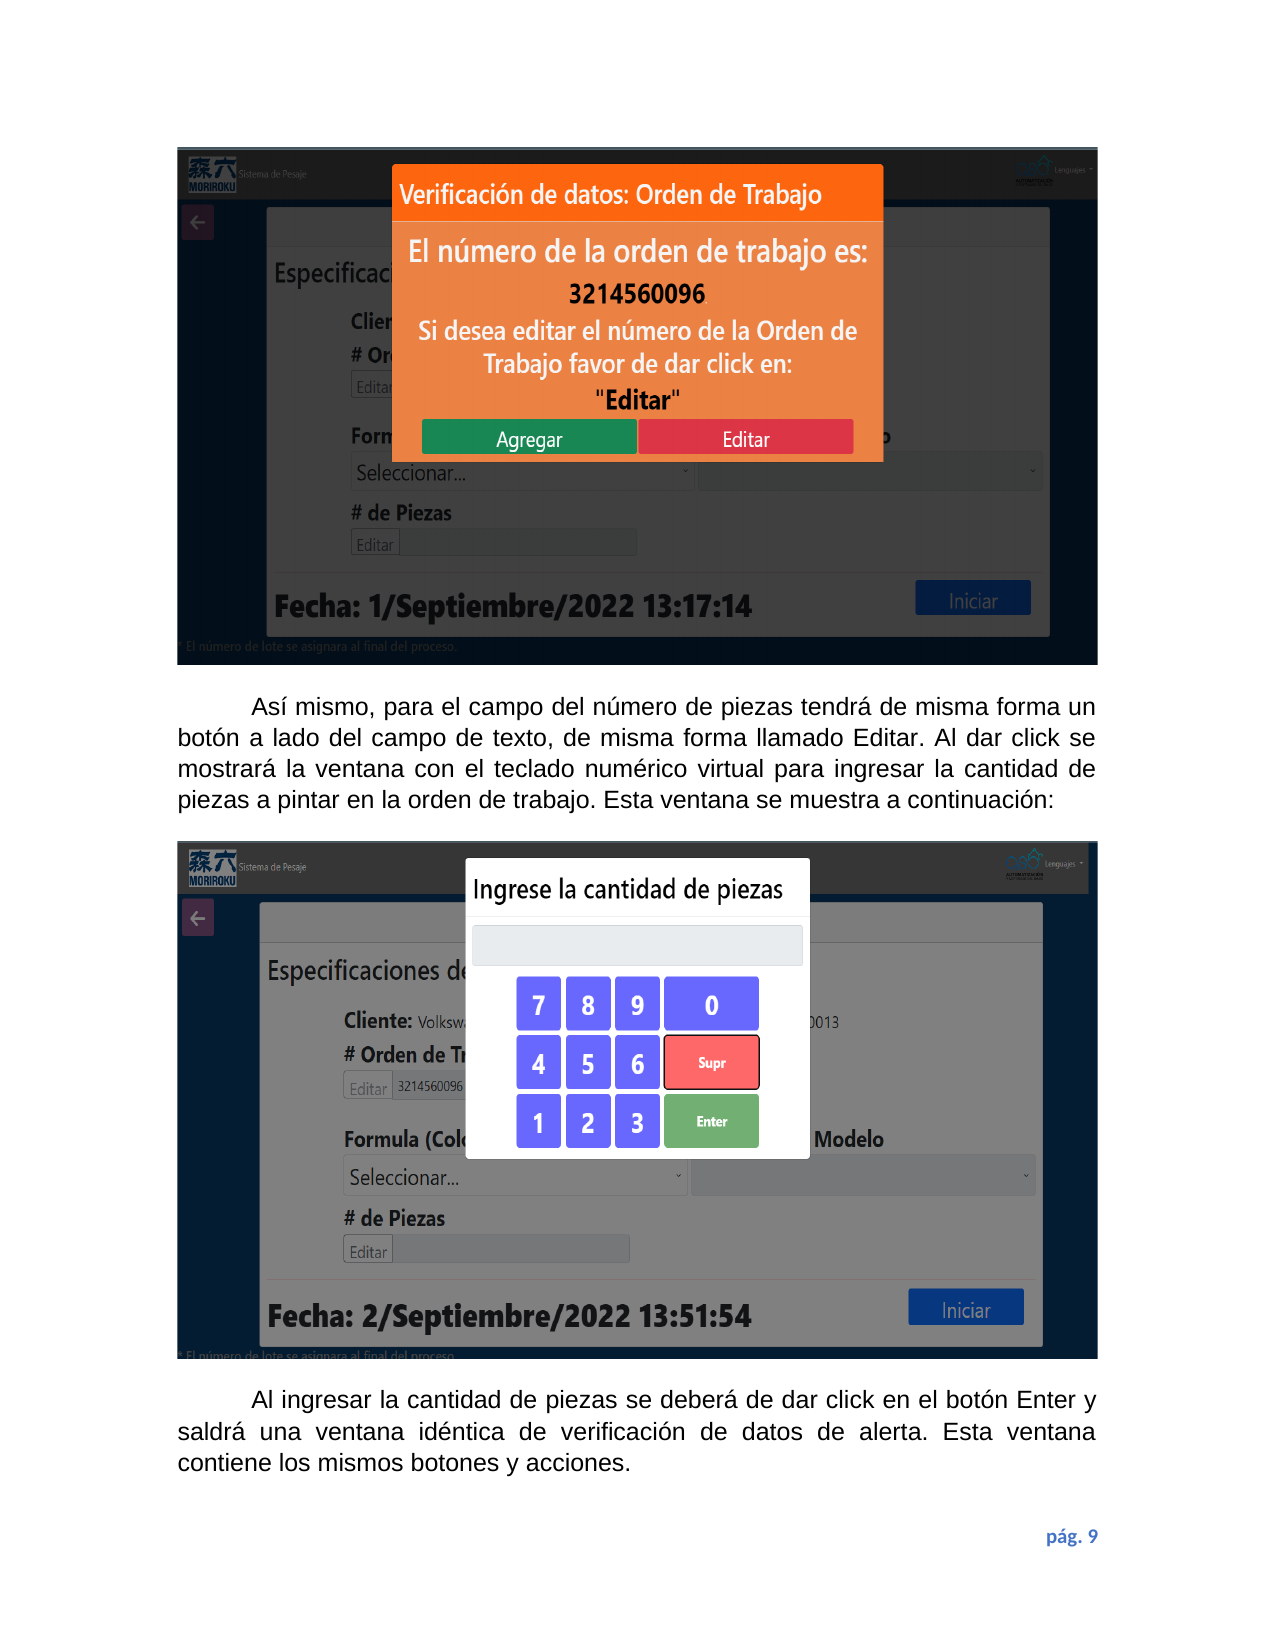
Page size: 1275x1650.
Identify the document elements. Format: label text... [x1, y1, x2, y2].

picture [177, 147, 1098, 665]
text Al ingresar la cantidad de piezas se deberá de dar click en el botón Enter y saldrá una ventana idéntica de verificación de datos de alerta. Esta ventana contiene los mismos botones y acciones. [177, 1386, 1098, 1476]
text Así mismo, para el campo del número de piezas tendrá de misma forma un botón a lado del campo de texto, de misma forma llamado Editar. Al dar click se mostrará la ventana con el teclado numérico virtual para ingresar la cantidad de piezas a pintar en la orden de trabajo. Esta ventana se muestra a continuación: [177, 692, 1098, 814]
picture [177, 841, 1098, 1359]
